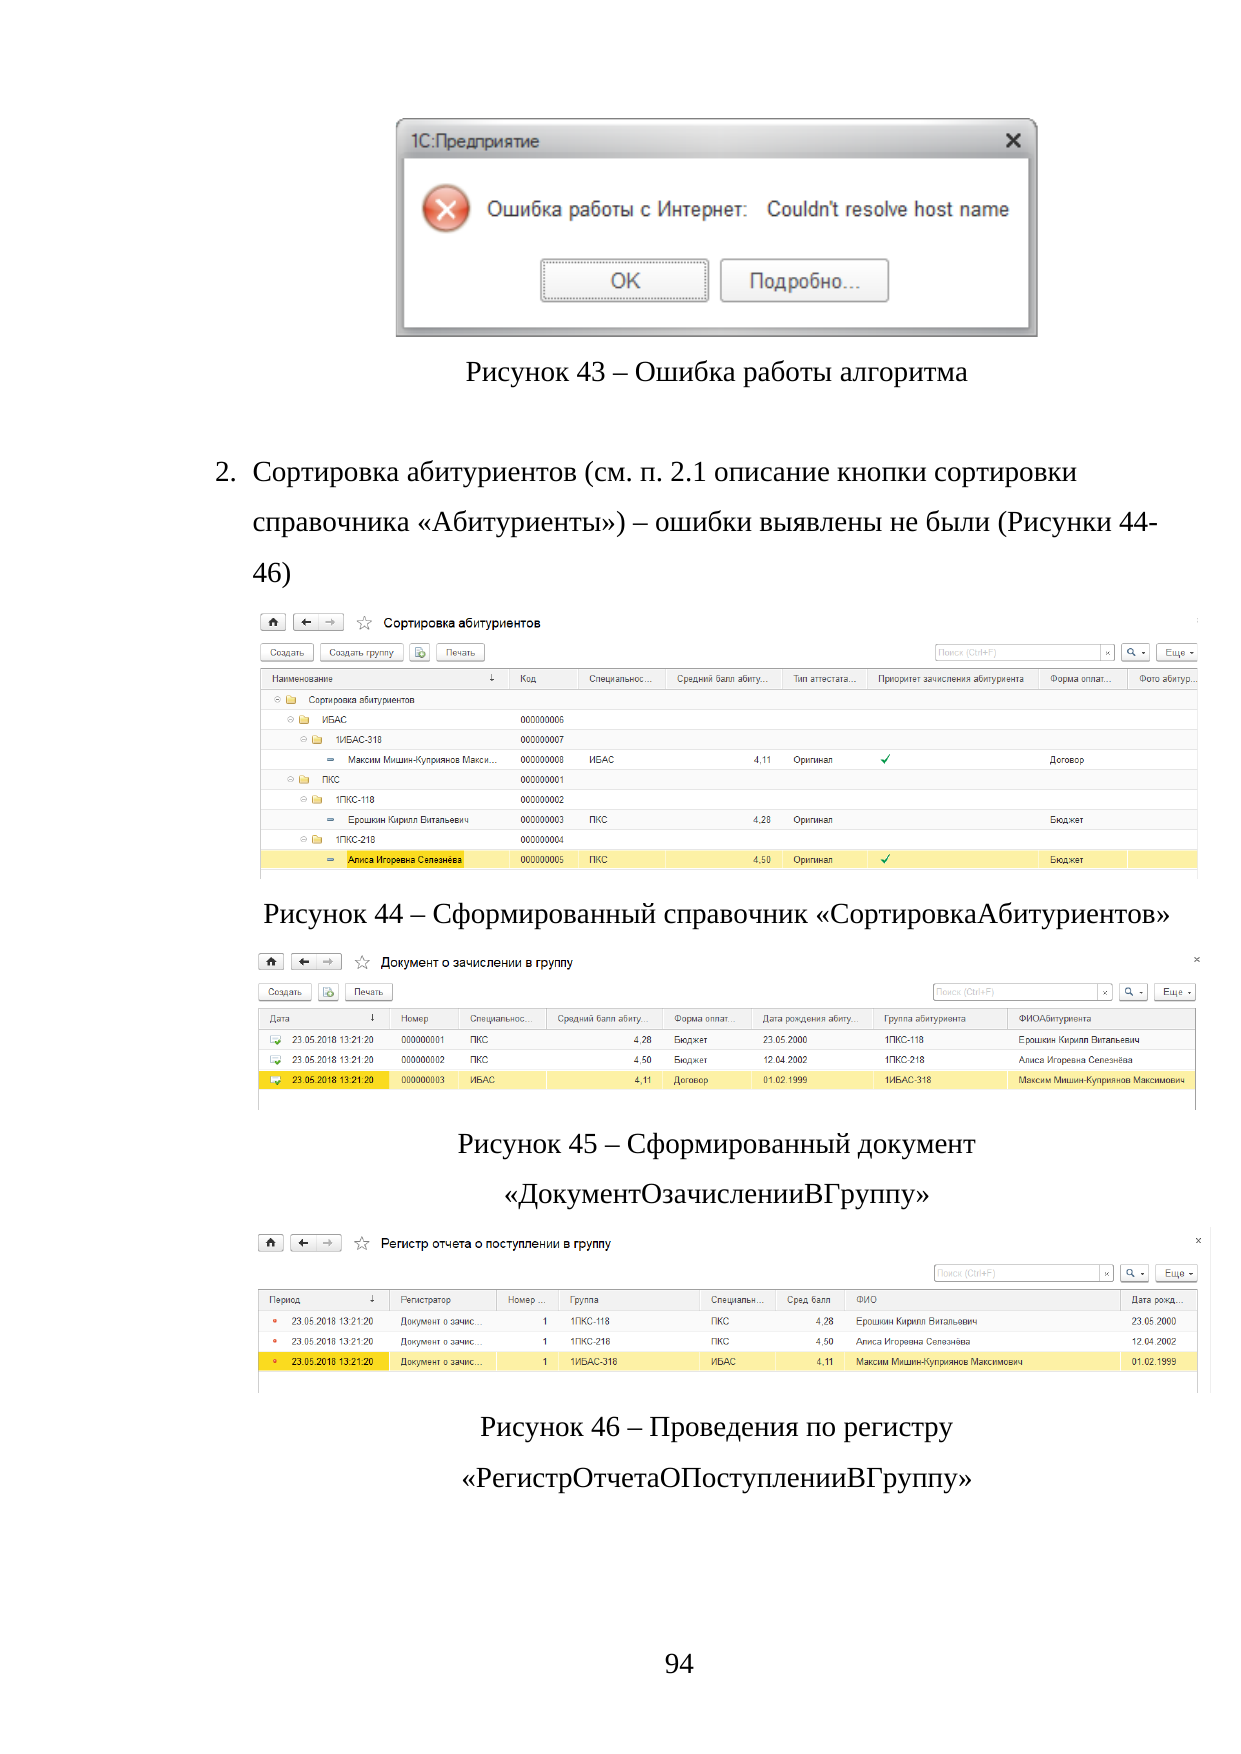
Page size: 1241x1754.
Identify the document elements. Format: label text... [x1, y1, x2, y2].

picture [252, 605, 1198, 879]
list Рисунок 45 – Сформированный документ «ДокументОзачисленииВГруппу» [252, 1126, 1181, 1210]
list Сортировка абитуриентов (см. п. 2.1 описание кнопки сортировки справочника «Абитуриенты») – ошибки выявлены не были (Рисунки 44-46) [215, 454, 1181, 588]
picture [252, 946, 1208, 1110]
list Рисунок 43 – Ошибка работы алгоритма [252, 354, 1181, 387]
list Рисунок 46 – Проведения по регистру «РегистрОтчетаОПоступленииВГруппу» [252, 1409, 1181, 1493]
list Рисунок 44 – Сформированный справочник «СортировкаАбитуриентов» [252, 896, 1181, 929]
picture [252, 1227, 1211, 1393]
picture [395, 118, 1038, 337]
